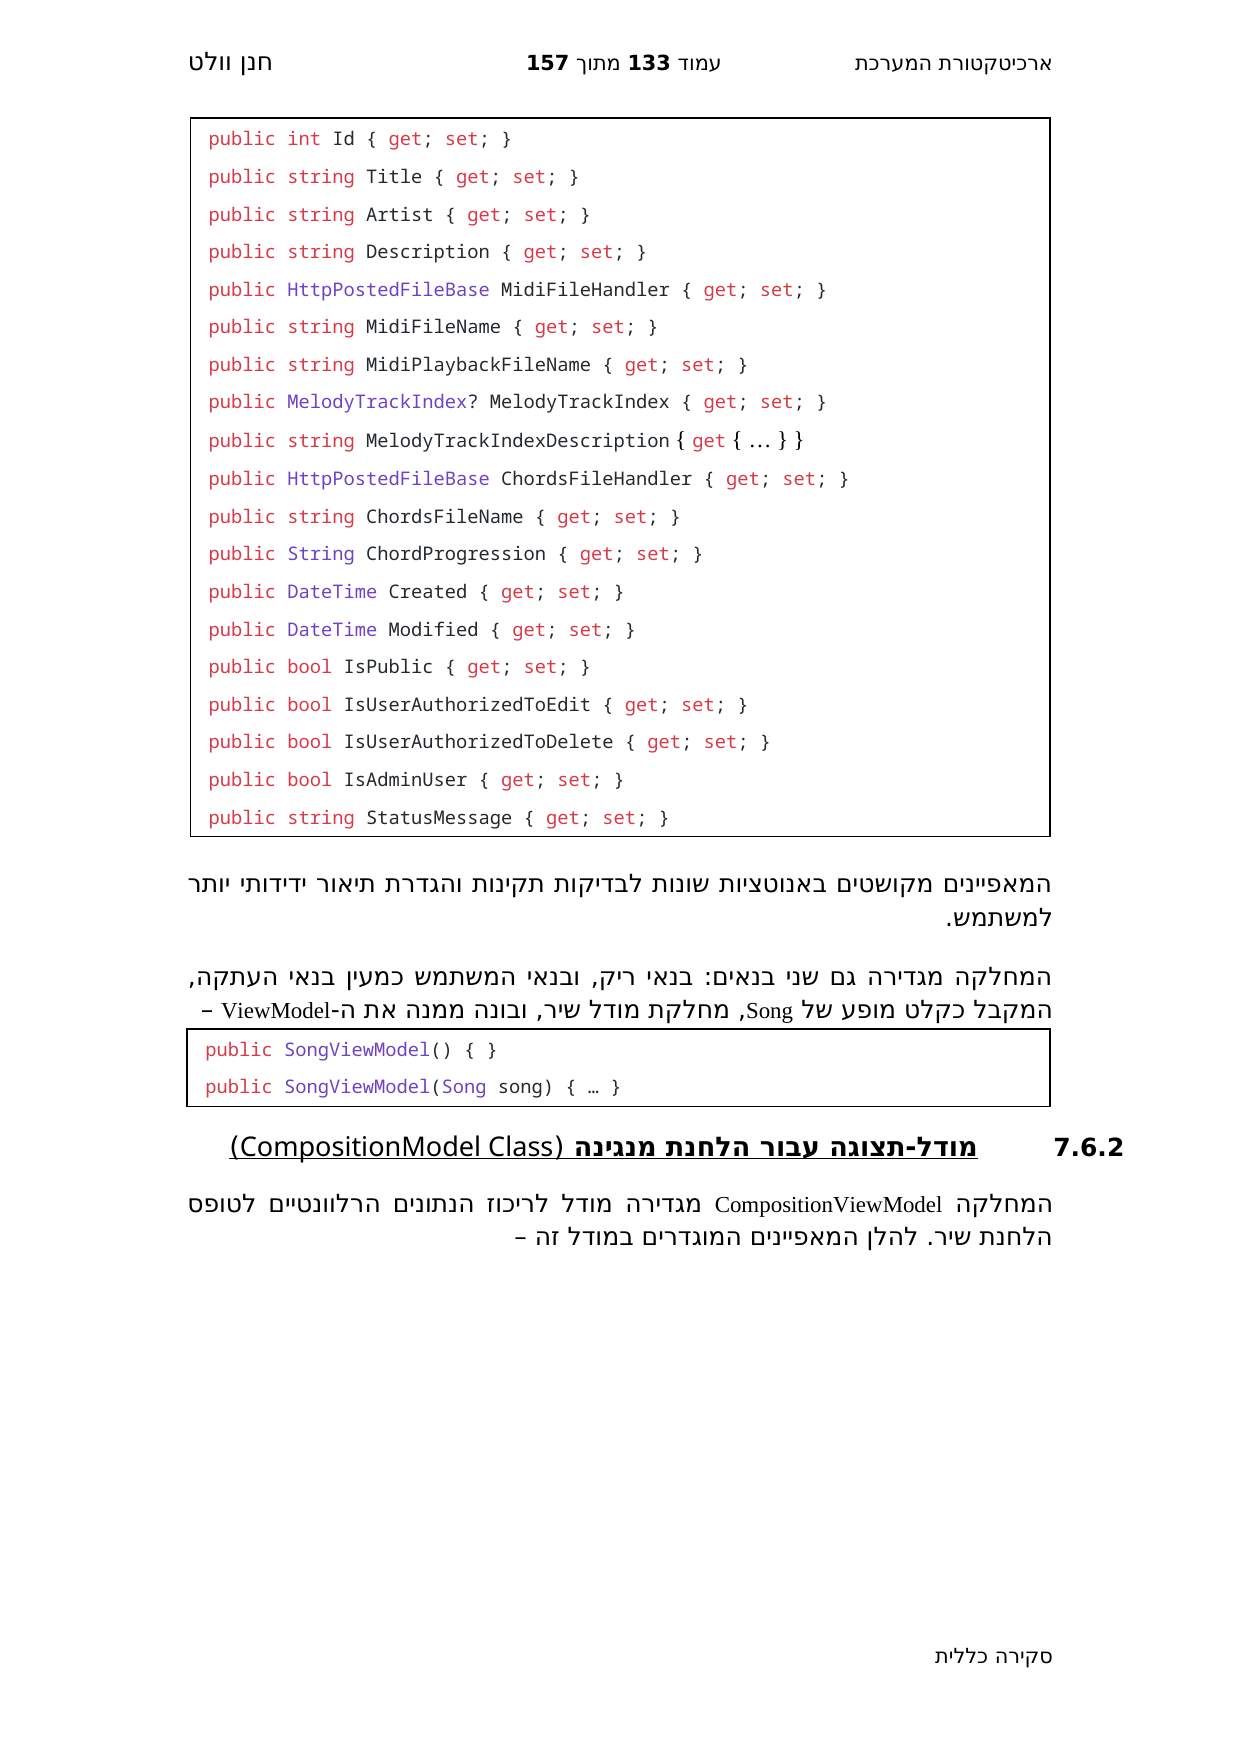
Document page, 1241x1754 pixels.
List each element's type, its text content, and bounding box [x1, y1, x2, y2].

text המאפיינים מקושטים באנוטציות שונות לבדיקות תקינות והגדרת תיאור ידידותי יותר למשתמש. [187, 869, 1053, 932]
text המחלקה מגדירה גם שני בנאים: בנאי ריק, ובנאי המשתמש כמעין בנאי העתקה, המקבל כקלט מופע של Song, מחלקת מודל שיר, ובונה ממנה את ה-ViewModel – [187, 962, 1053, 1024]
subtitle מודל-תצוגה עבור הלחנת מנגינה (CompositionModel Class) [187, 1127, 1053, 1164]
text המחלקה CompositionViewModel מגדירה מודל לריכוז הנתונים הרלוונטיים לטופס הלחנת שיר. להלן המאפיינים המוגדרים במודל זה – [187, 1189, 1053, 1252]
